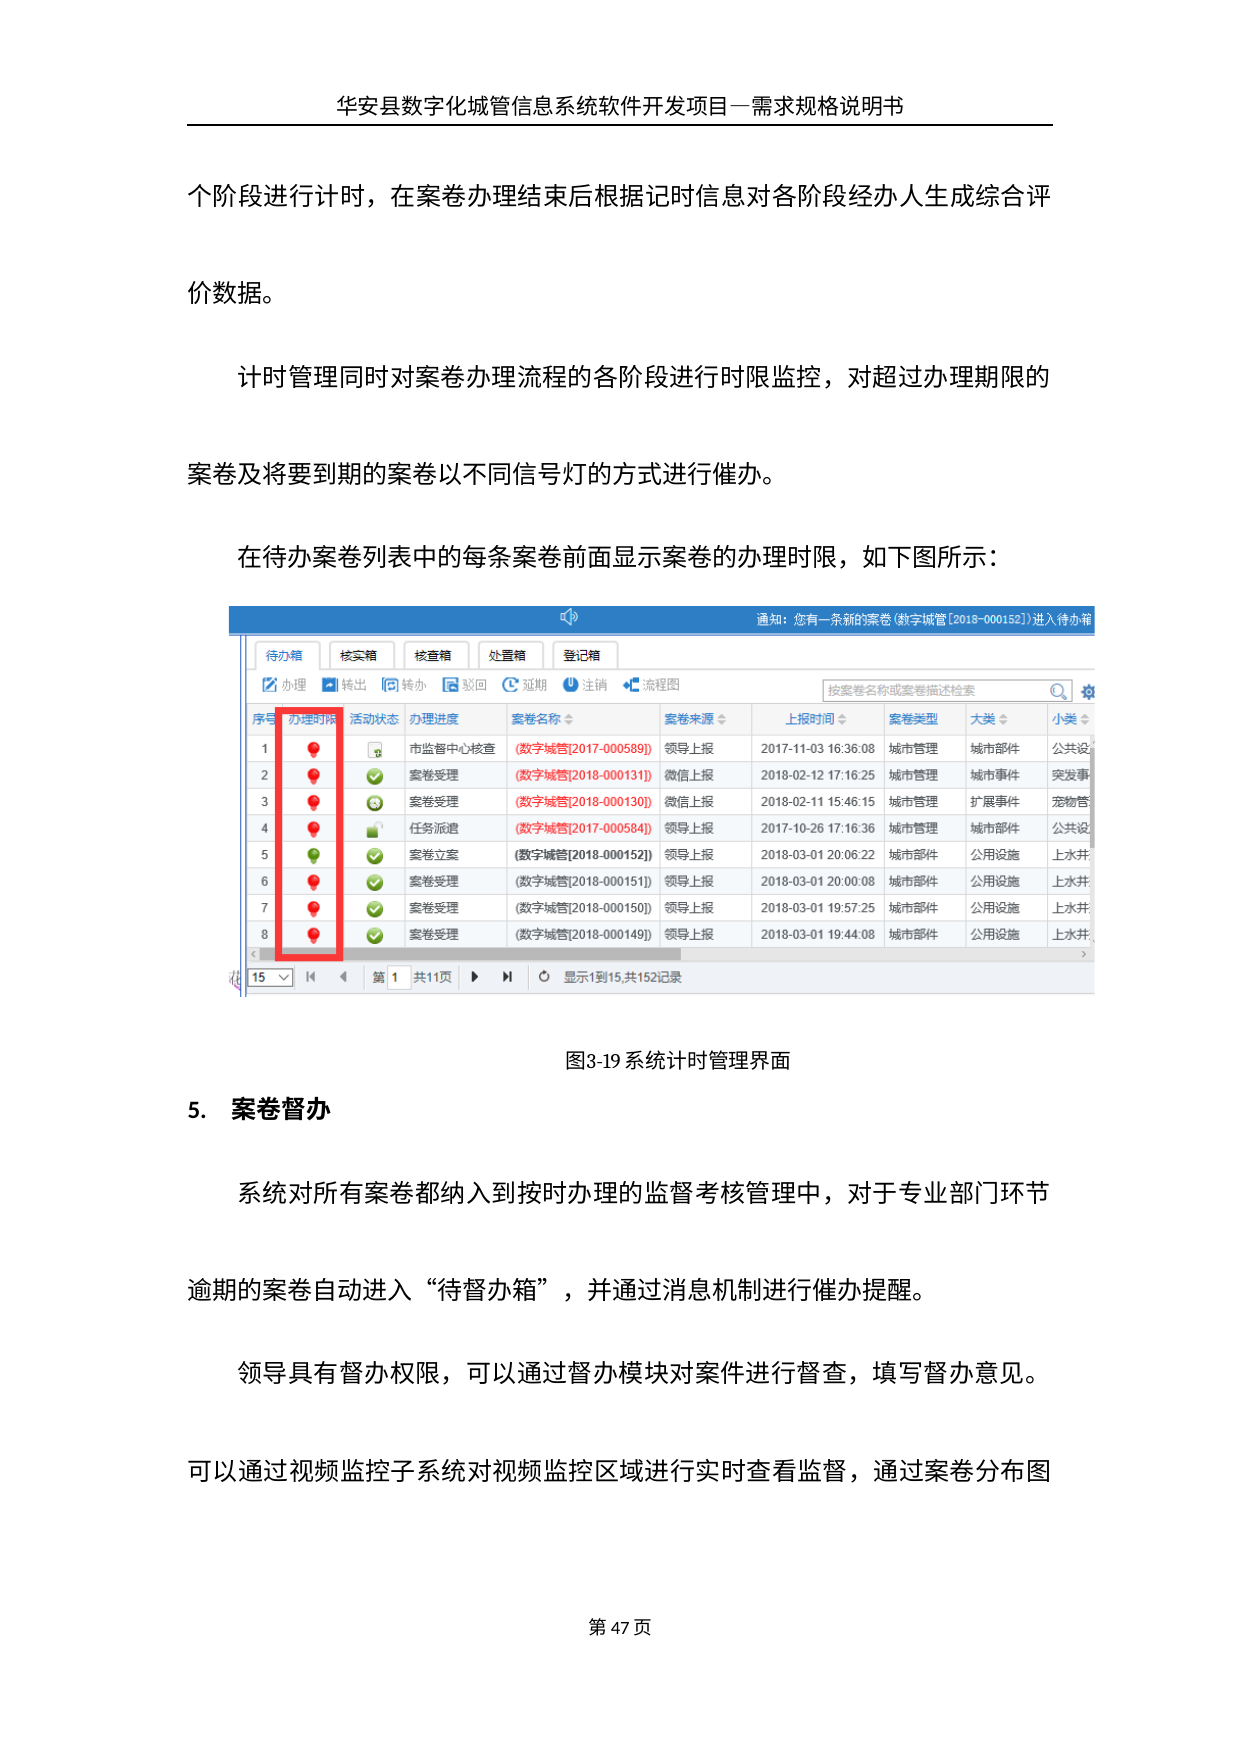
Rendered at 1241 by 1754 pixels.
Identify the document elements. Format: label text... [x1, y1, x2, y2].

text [187, 162, 1053, 324]
text 图3-19系统计时管理界面 [262, 1043, 1053, 1076]
text 系统对所有案卷都纳入到按时办理的监督考核管理中，对于专业部门环节逾期的案卷自动进入“待督办箱”，并通过消息机制进行催办提醒。 [187, 1159, 1053, 1321]
text 在待办案卷列表中的每条案卷前面显示案卷的办理时限，如下图所示： [187, 523, 1053, 588]
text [187, 1339, 1053, 1502]
picture [228, 606, 1095, 997]
list 案卷督办 [187, 1076, 1053, 1141]
text 计时管理同时对案卷办理流程的各阶段进行时限监控，对超过办理期限的案卷及将要到期的案卷以不同信号灯的方式进行催办。 [187, 343, 1053, 505]
